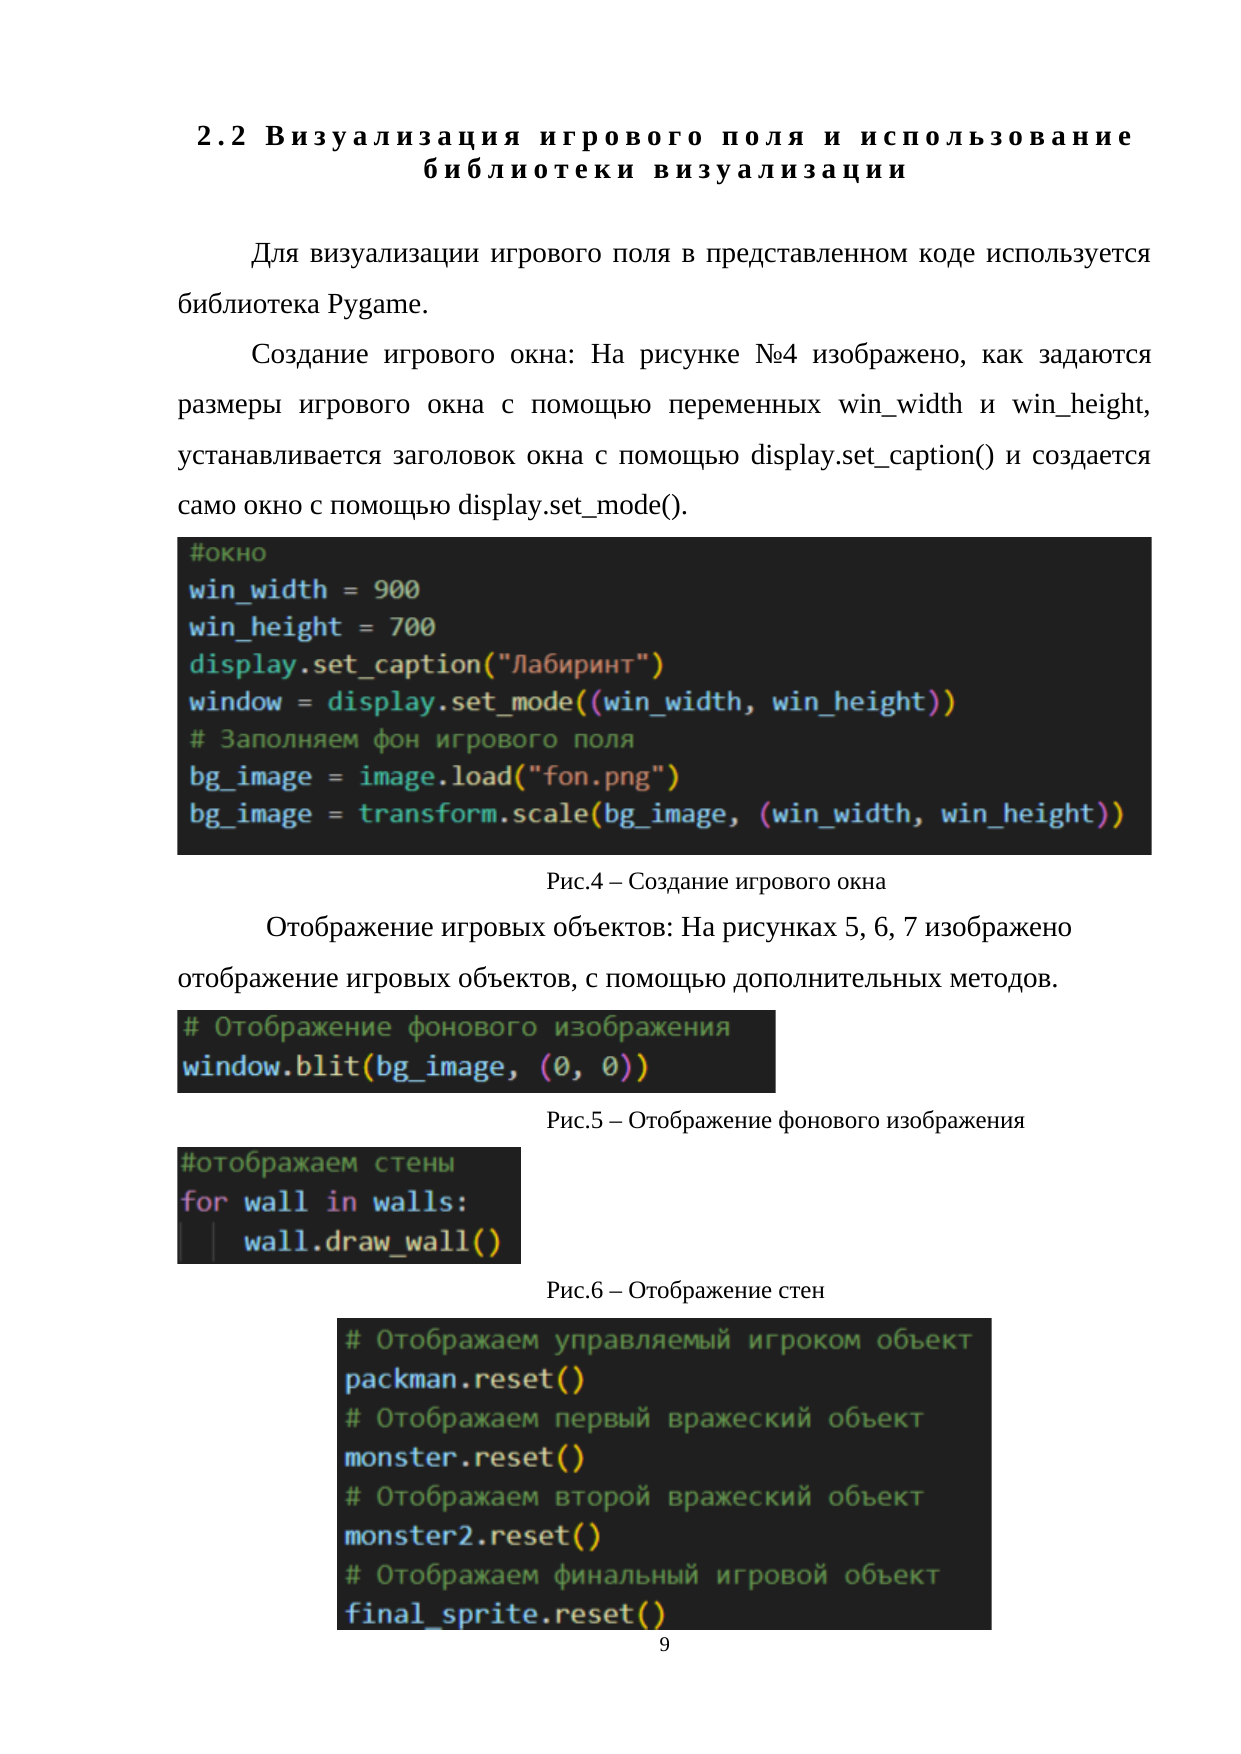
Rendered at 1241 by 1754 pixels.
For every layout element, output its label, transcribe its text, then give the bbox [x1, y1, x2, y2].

text Рис.4 – Создание игрового окна [472, 866, 1152, 895]
text Рис.5 – Отображение фонового изображения [472, 1105, 1152, 1133]
subtitle 2.2 Визуализация игрового поля и использование библиотеки визуализации [177, 118, 1152, 185]
text Создание игрового окна: На рисунке №4 изображено, как задаются размеры игрового окна с помощью переменных win_width и win_height, устанавливается заголовок окна с помощью display.set_caption() и создается само окно с помощью display.set_mode(). [177, 336, 1152, 521]
text Для визуализации игрового поля в представленном коде используется библиотека Pygame. [177, 236, 1152, 319]
picture [177, 1147, 521, 1264]
picture [177, 537, 1152, 855]
text Отображение игровых объектов: На рисунках 5, 6, 7 изображено отображение игровых объектов, с помощью дополнительных методов. [177, 909, 1152, 993]
picture [337, 1318, 992, 1630]
picture [177, 1010, 776, 1093]
text Рис.6 – Отображение стен [472, 1276, 1152, 1304]
